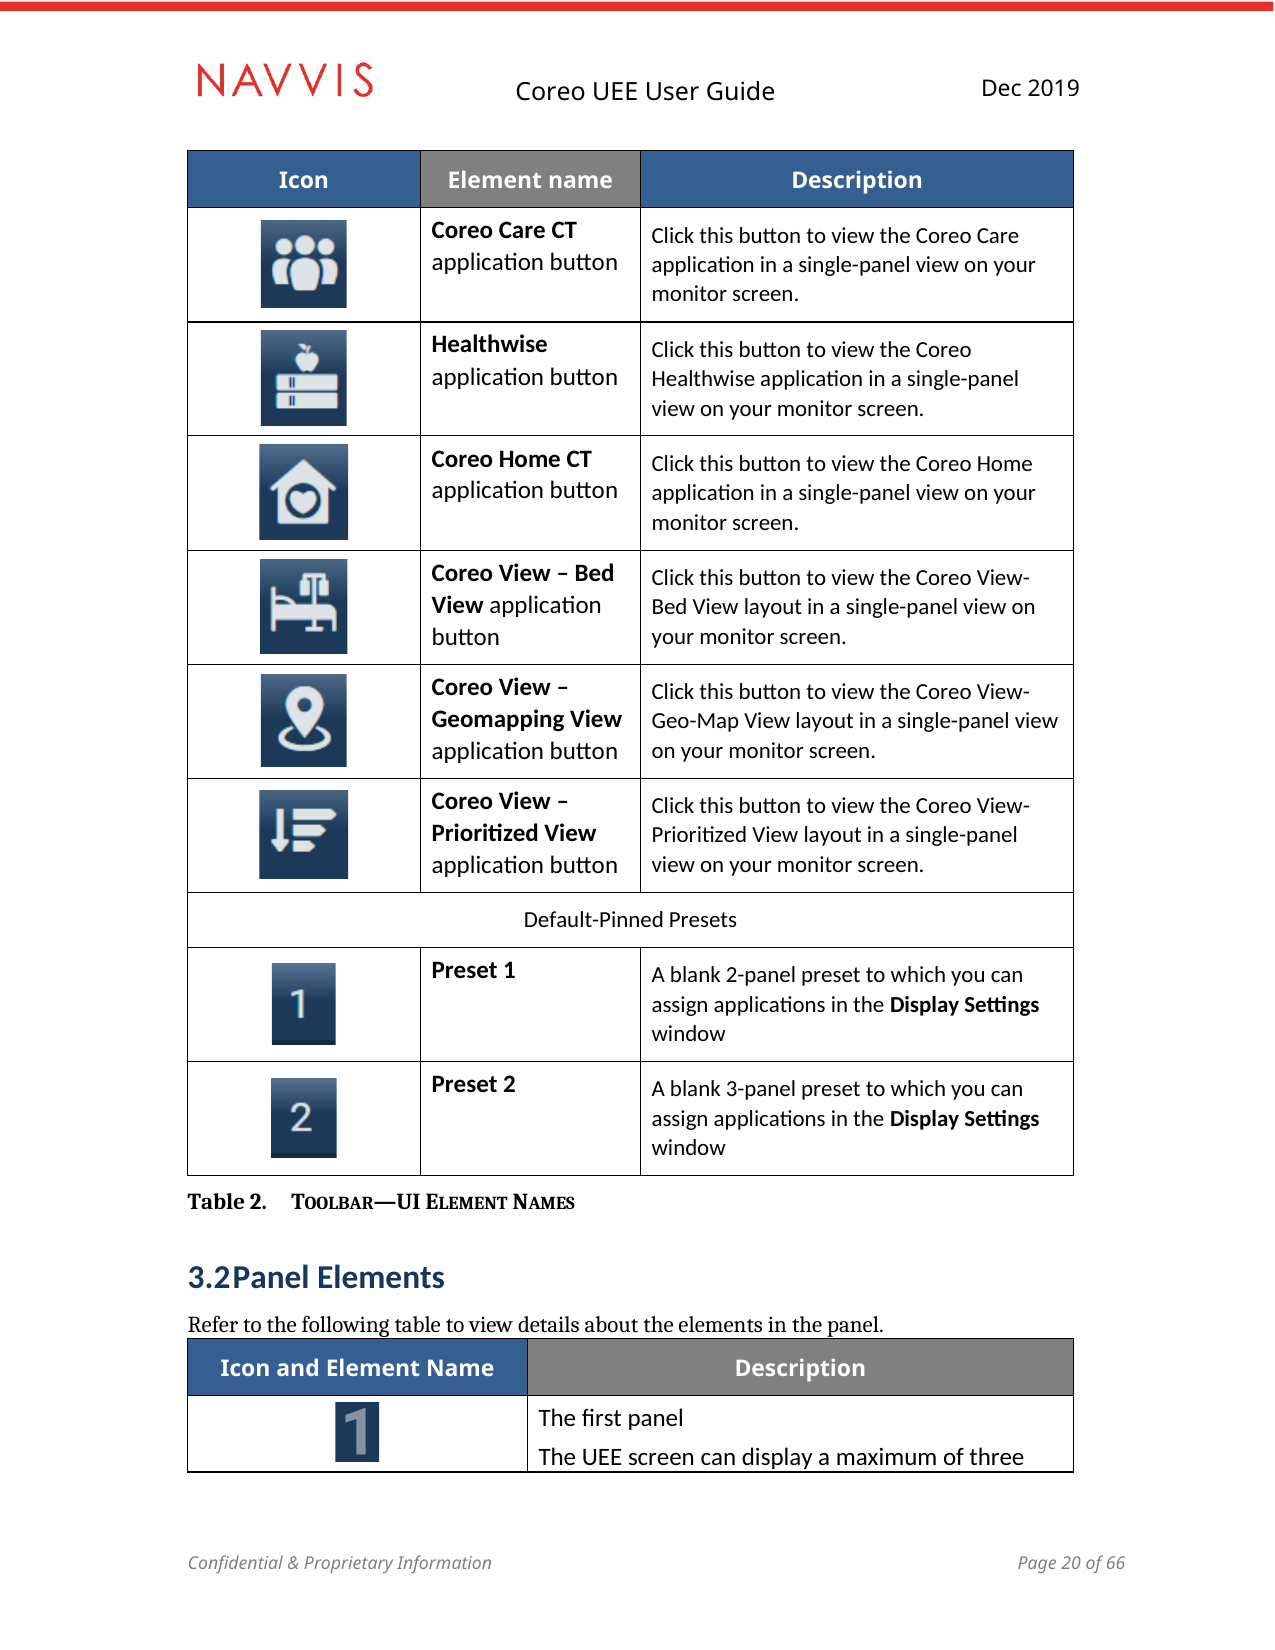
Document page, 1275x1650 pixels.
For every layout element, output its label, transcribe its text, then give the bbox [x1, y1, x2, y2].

table_cell A blank 2-panel preset to which you can assign applications in the Display Settings window [641, 948, 1073, 1061]
table_header Element name [421, 151, 640, 207]
table_cell Click this button to view the Coreo View-Bed View layout in a single-panel view on your monitor screen. [641, 551, 1073, 663]
table_cell Coreo View – Geomapping View application button [421, 665, 640, 778]
table_cell Click this button to view the Coreo Care application in a single-panel view on your monitor screen. [641, 208, 1073, 321]
picture [271, 1078, 337, 1158]
table_cell Coreo Care CT application button [421, 208, 640, 321]
table_header Icon [188, 151, 420, 207]
table_header Description [528, 1339, 1073, 1395]
table_cell [188, 551, 420, 663]
table_cell Default-Pinned Presets [188, 893, 1073, 947]
picture [260, 330, 347, 426]
table_cell [188, 779, 420, 892]
table_cell Preset 1 [421, 948, 640, 1061]
table_cell Panel 1 [188, 1396, 527, 1471]
picture [260, 674, 347, 767]
table_cell Click this button to view the Coreo View-Geo-Map View layout in a single-panel view on your monitor screen. [641, 665, 1073, 778]
text Refer to the following table to view details about the elements in the panel. [187, 1312, 1087, 1338]
picture [260, 220, 347, 308]
table_cell A blank 3-panel preset to which you can assign applications in the Display Settings window [641, 1062, 1073, 1175]
picture [187, 55, 383, 104]
table_cell Coreo Home CT application button [421, 436, 640, 549]
picture [335, 1402, 380, 1462]
picture [260, 559, 348, 654]
table_header Description [641, 151, 1073, 207]
table_cell Coreo View – Prioritized View application button [421, 779, 640, 892]
table_cell [188, 1062, 420, 1175]
table_cell [188, 323, 420, 435]
text Toolbar—UI Element Names [187, 1189, 1087, 1215]
table_cell Healthwise application button [421, 323, 640, 435]
table_cell Coreo View – Bed View application button [421, 551, 640, 663]
picture [259, 790, 349, 879]
table_cell [188, 436, 420, 549]
table_cell Click this button to view the Coreo View-Prioritized View layout in a single-panel view on your monitor screen. [641, 779, 1073, 892]
picture [271, 963, 336, 1045]
table_cell Preset 2 [421, 1062, 640, 1175]
subtitle Panel Elements [187, 1256, 1087, 1297]
table_cell [188, 665, 420, 778]
table_cell [188, 948, 420, 1061]
table_header Icon and Element Name [188, 1339, 527, 1395]
table_cell Click this button to view the Coreo Home application in a single-panel view on your monitor screen. [641, 436, 1073, 549]
table_cell Click this button to view the Coreo Healthwise application in a single-panel view on your monitor screen. [641, 323, 1073, 435]
table_cell [188, 208, 420, 321]
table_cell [528, 1396, 1073, 1471]
picture [259, 444, 349, 540]
